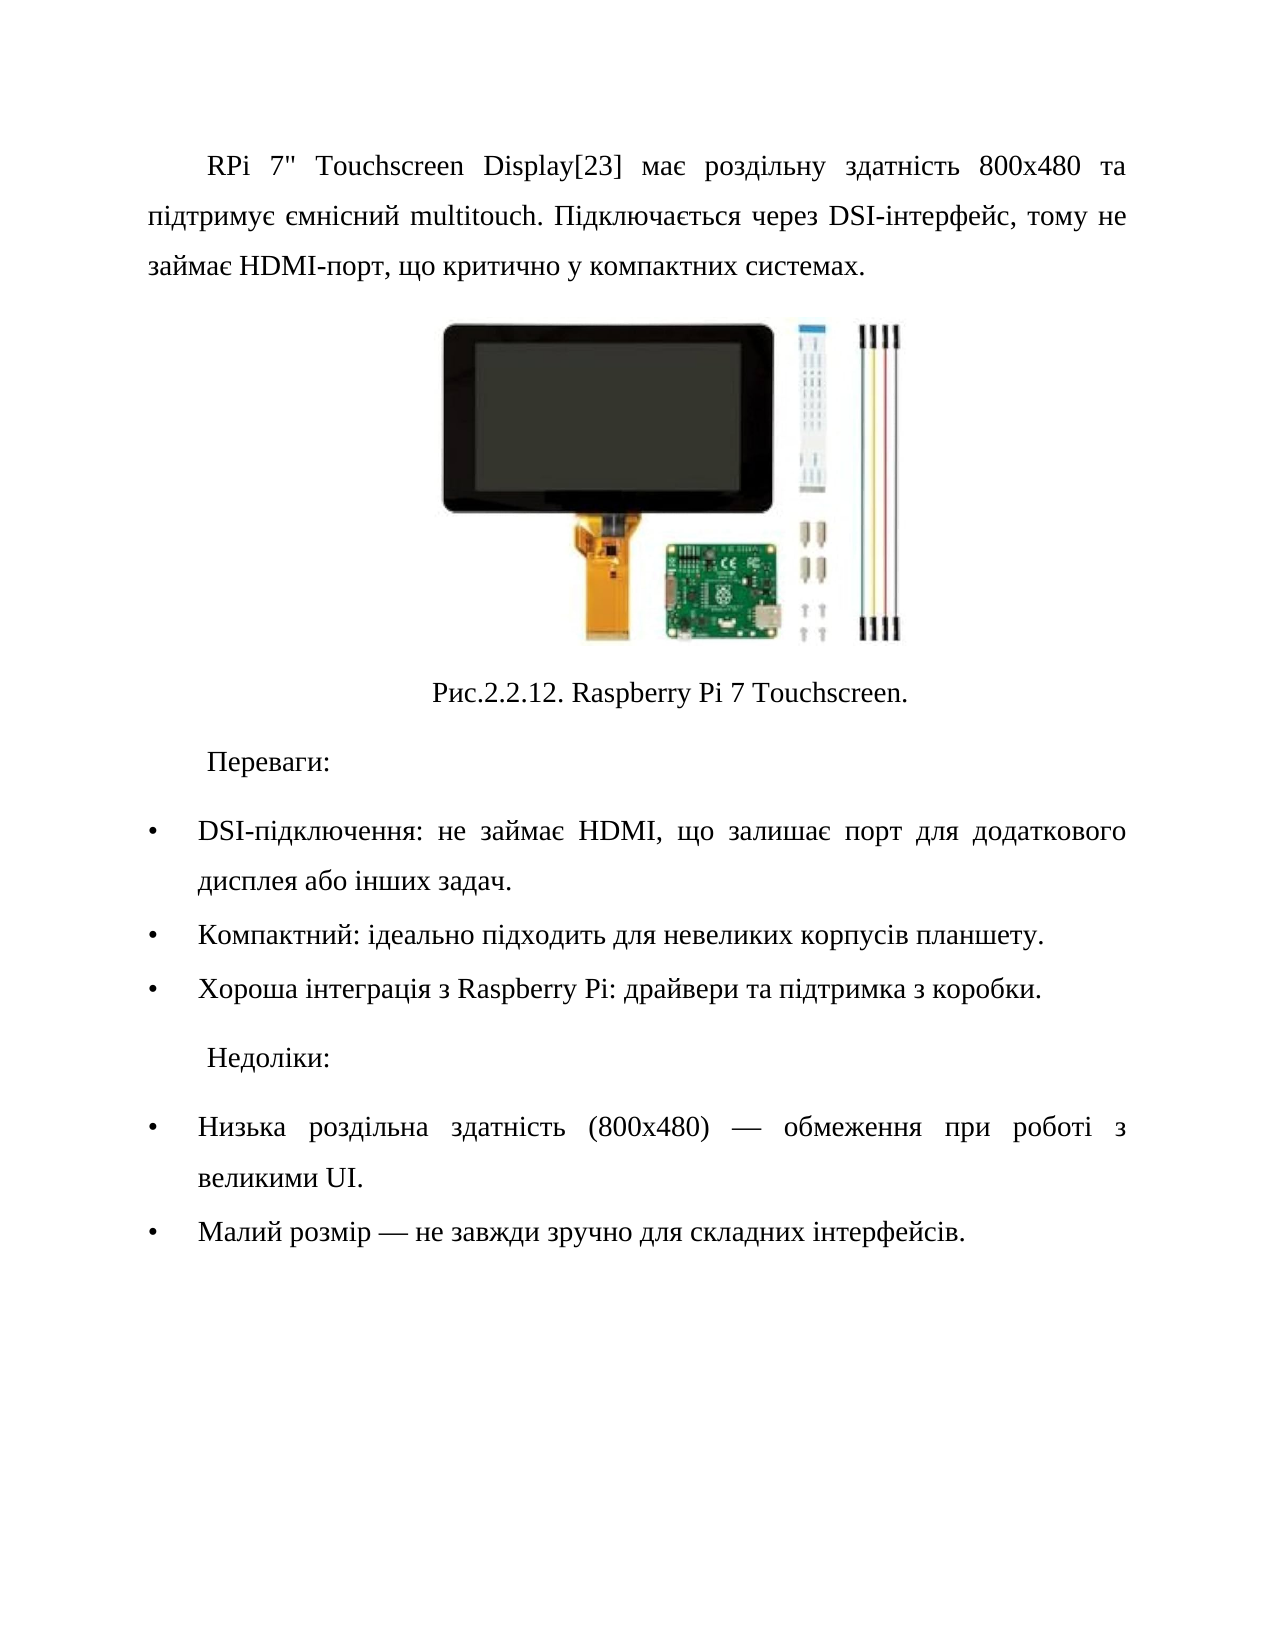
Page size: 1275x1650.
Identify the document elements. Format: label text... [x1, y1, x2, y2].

text Недоліки: [148, 1040, 1127, 1074]
list Компактний: ідеально підходить для невеликих корпусів планшету. [148, 917, 1127, 951]
list Малий розмір — не завжди зручно для складних інтерфейсів. [148, 1214, 1127, 1247]
list Хороша інтеграція з Raspberry Pi: драйвери та підтримка з коробки. [148, 971, 1127, 1005]
text Рис.2.2.12. Raspberry Pi 7 Touchscreen. [148, 675, 1127, 708]
list Низька роздільна здатність (800x480) — обмеження при роботі з великими UI. [148, 1109, 1127, 1193]
list DSI-підключення: не займає HDMI, що залишає порт для додаткового дисплея або інших задач. [148, 813, 1127, 897]
text RPi 7" Touchscreen Display[23] має роздільну здатність 800x480 та підтримує ємнісний multitouch. Підключається через DSI-інтерфейс, тому не займає HDMI-порт, що критично у компактних системах. [148, 148, 1127, 282]
picture [433, 317, 907, 646]
text Переваги: [148, 744, 1127, 777]
